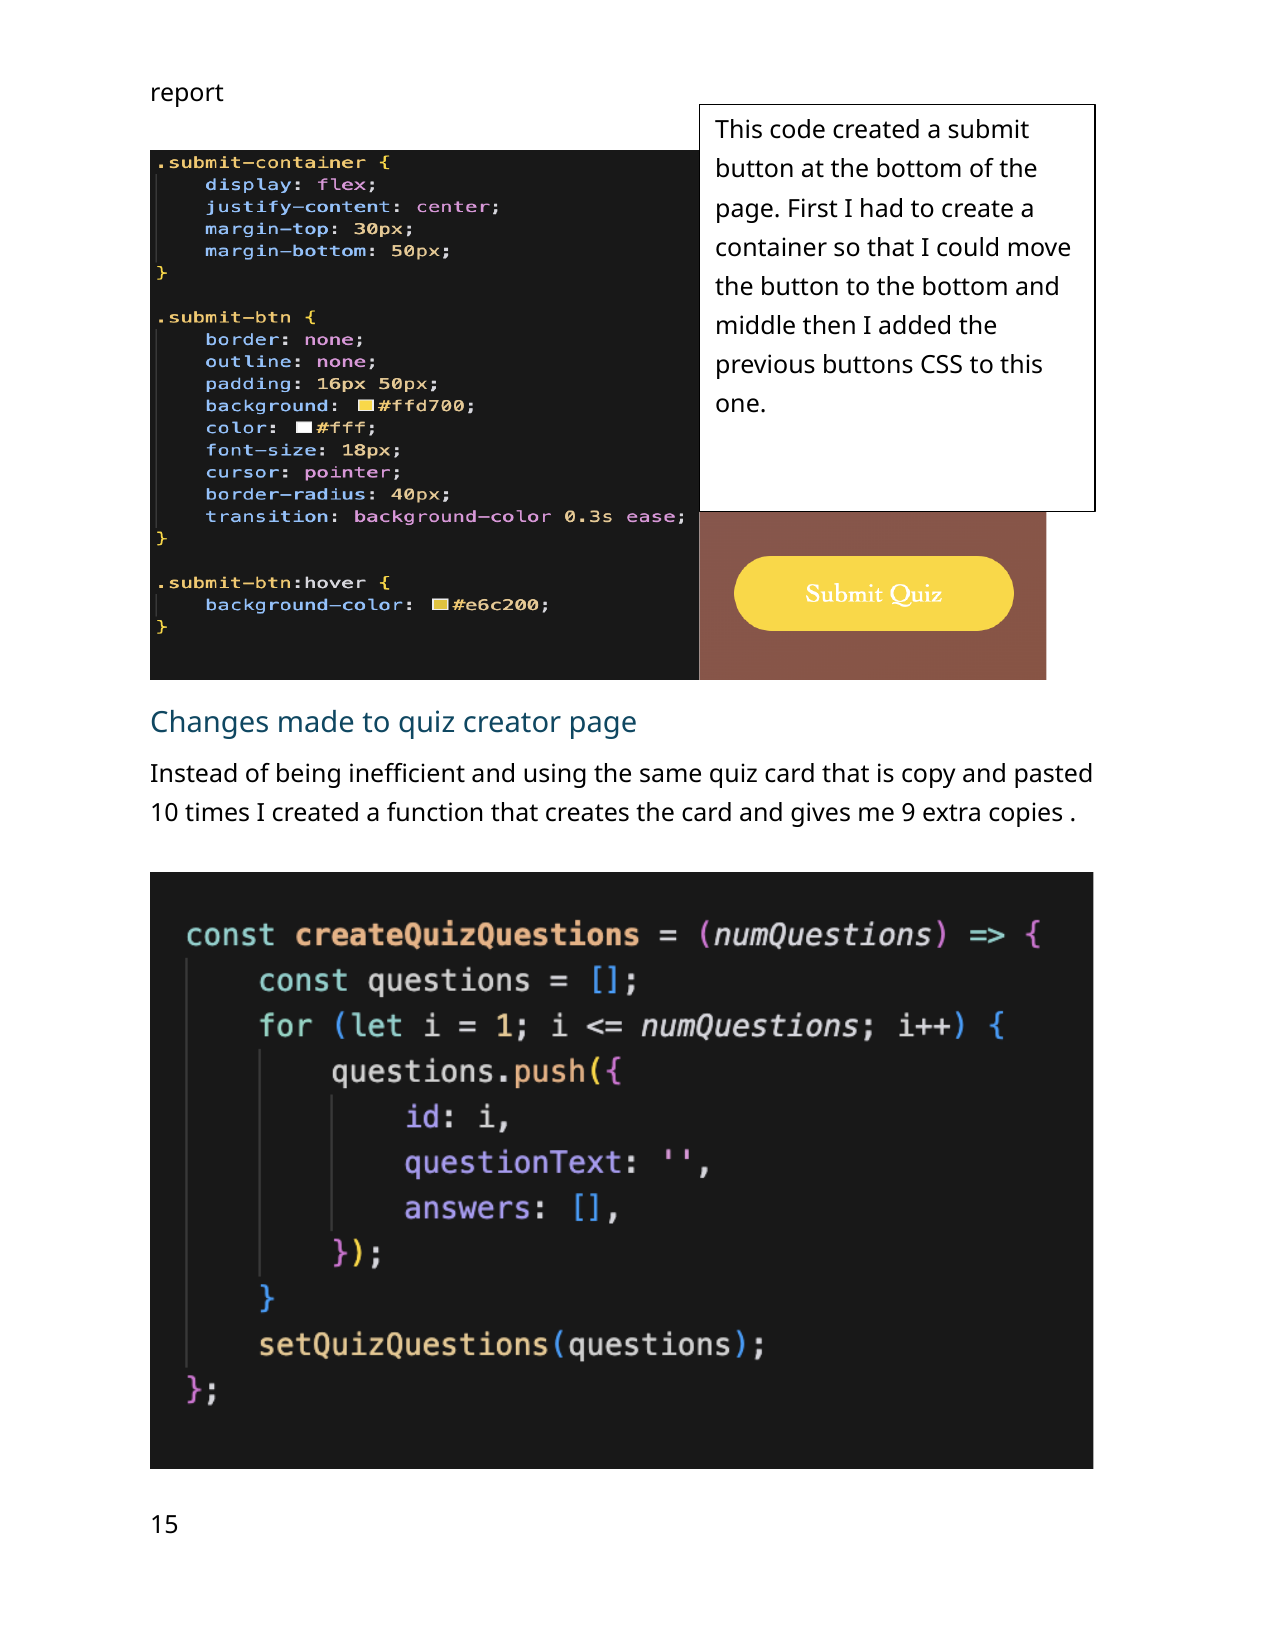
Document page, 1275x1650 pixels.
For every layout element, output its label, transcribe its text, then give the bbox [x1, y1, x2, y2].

picture [150, 150, 1047, 680]
picture [150, 872, 1094, 1469]
subtitle Changes made to quiz creator page [150, 701, 1125, 741]
